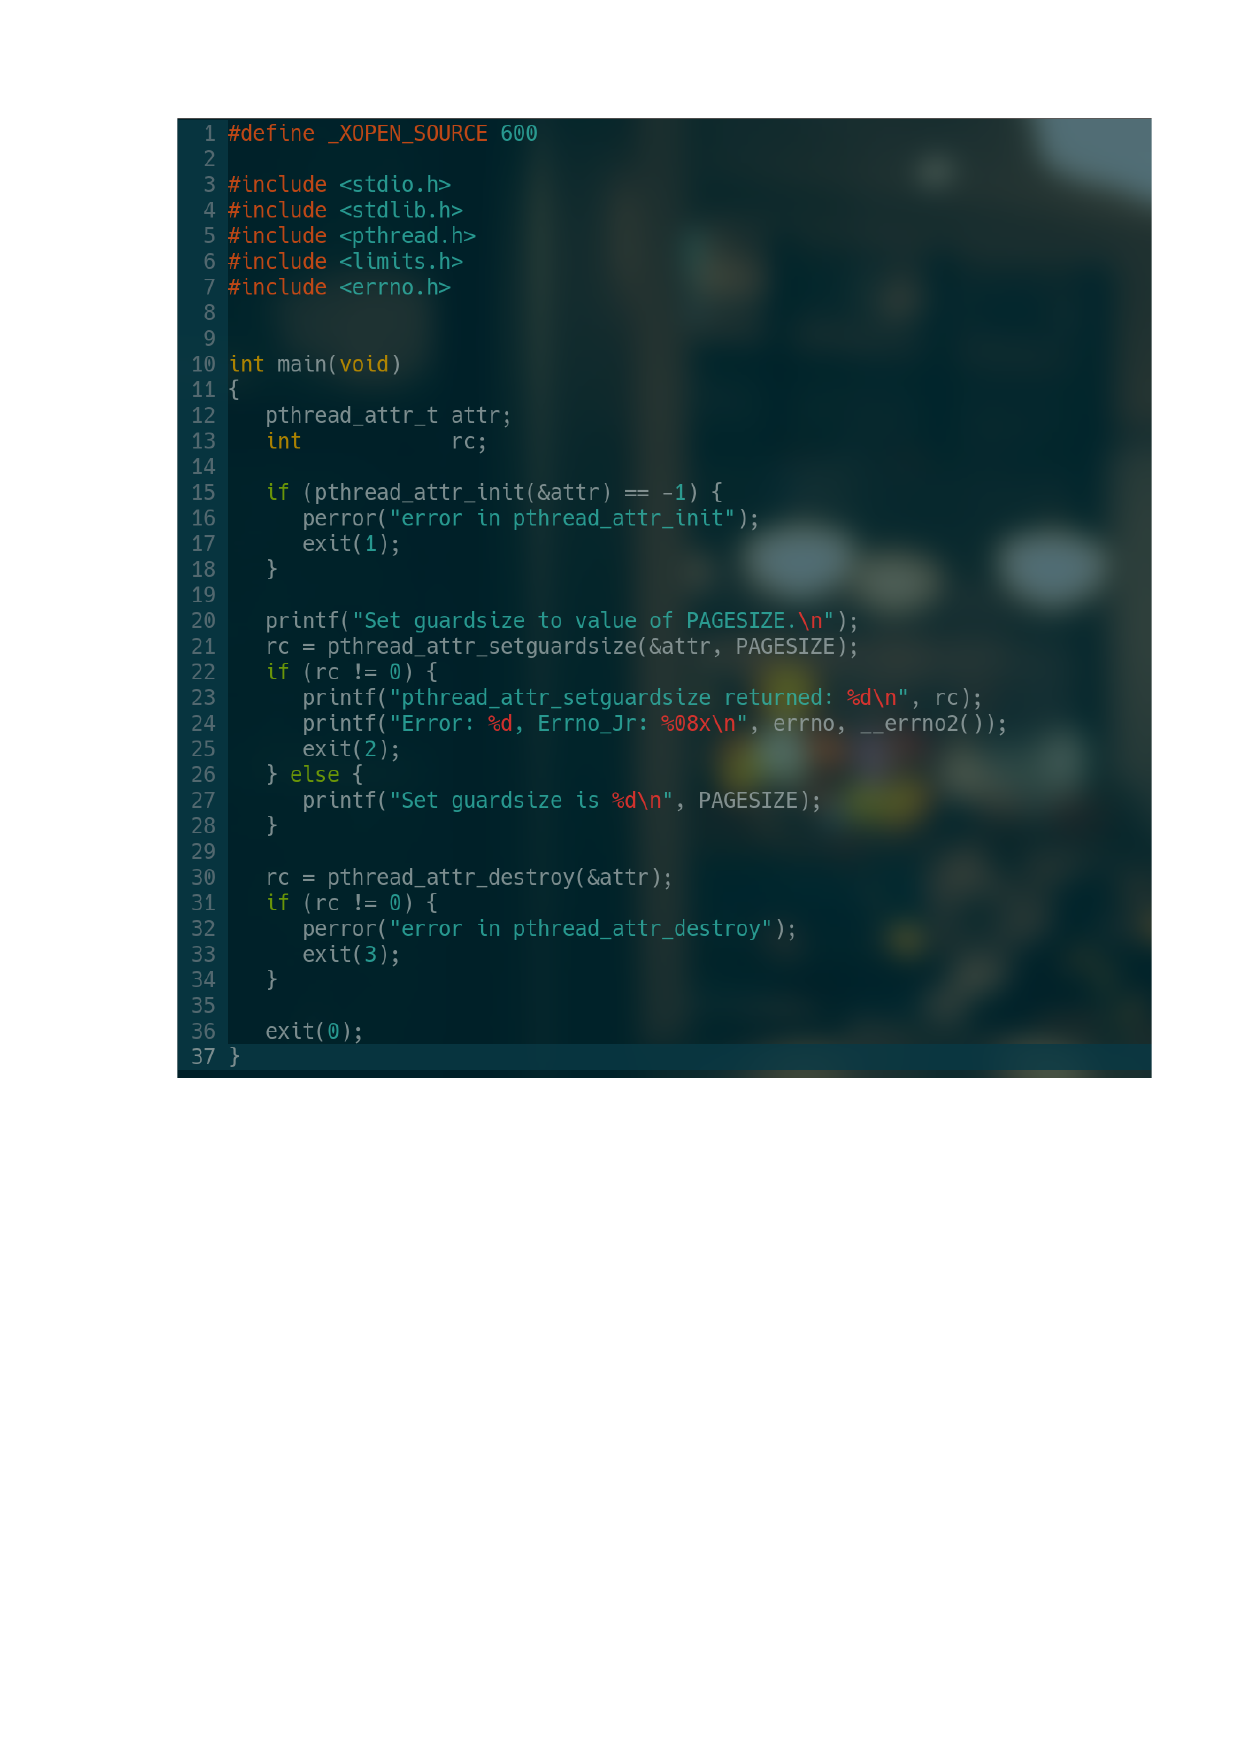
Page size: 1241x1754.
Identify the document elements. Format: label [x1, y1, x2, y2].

picture [177, 118, 1152, 1078]
